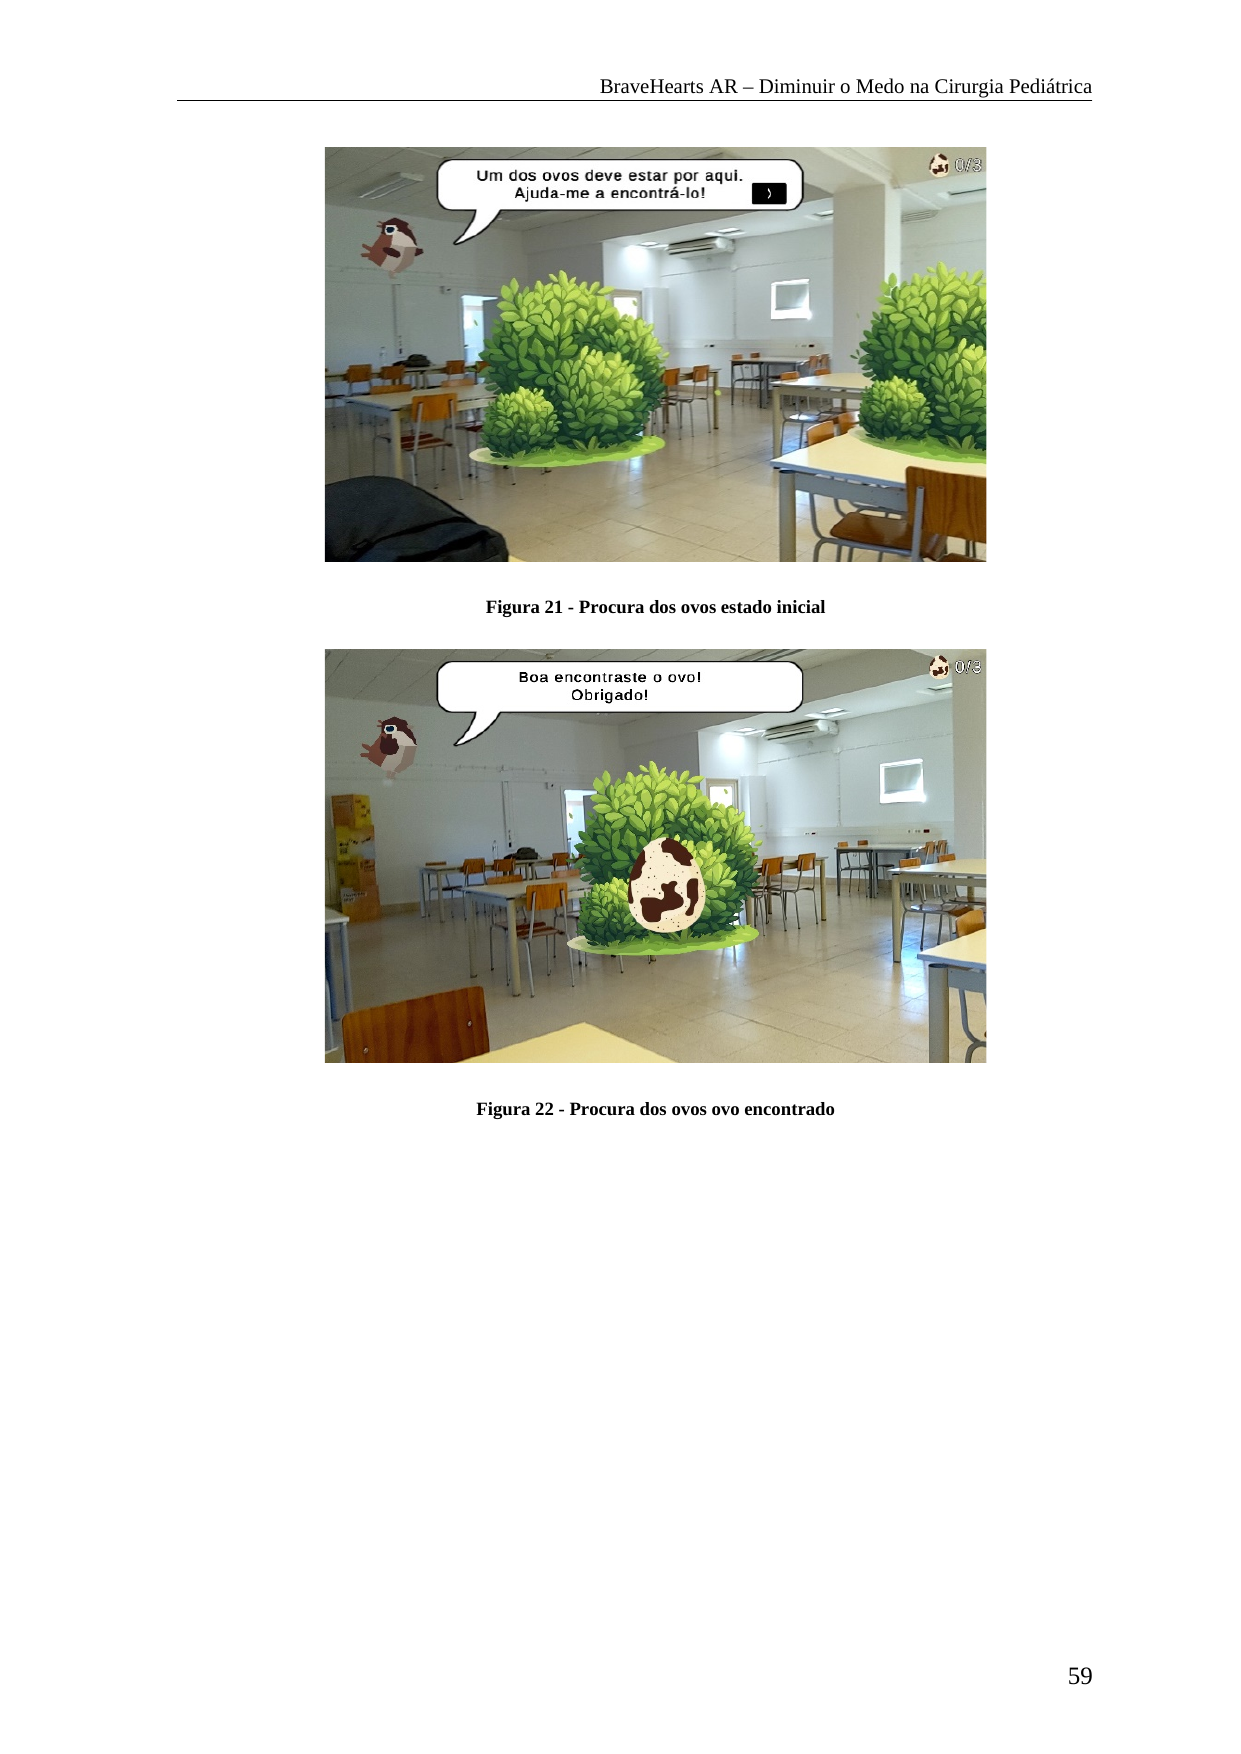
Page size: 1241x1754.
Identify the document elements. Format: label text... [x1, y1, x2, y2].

text Figura 22 - Procura dos ovos ovo encontrado [177, 1098, 1092, 1120]
text Figura 21 - Procura dos ovos estado inicial [177, 596, 1092, 618]
picture [324, 147, 987, 562]
picture [324, 649, 987, 1063]
